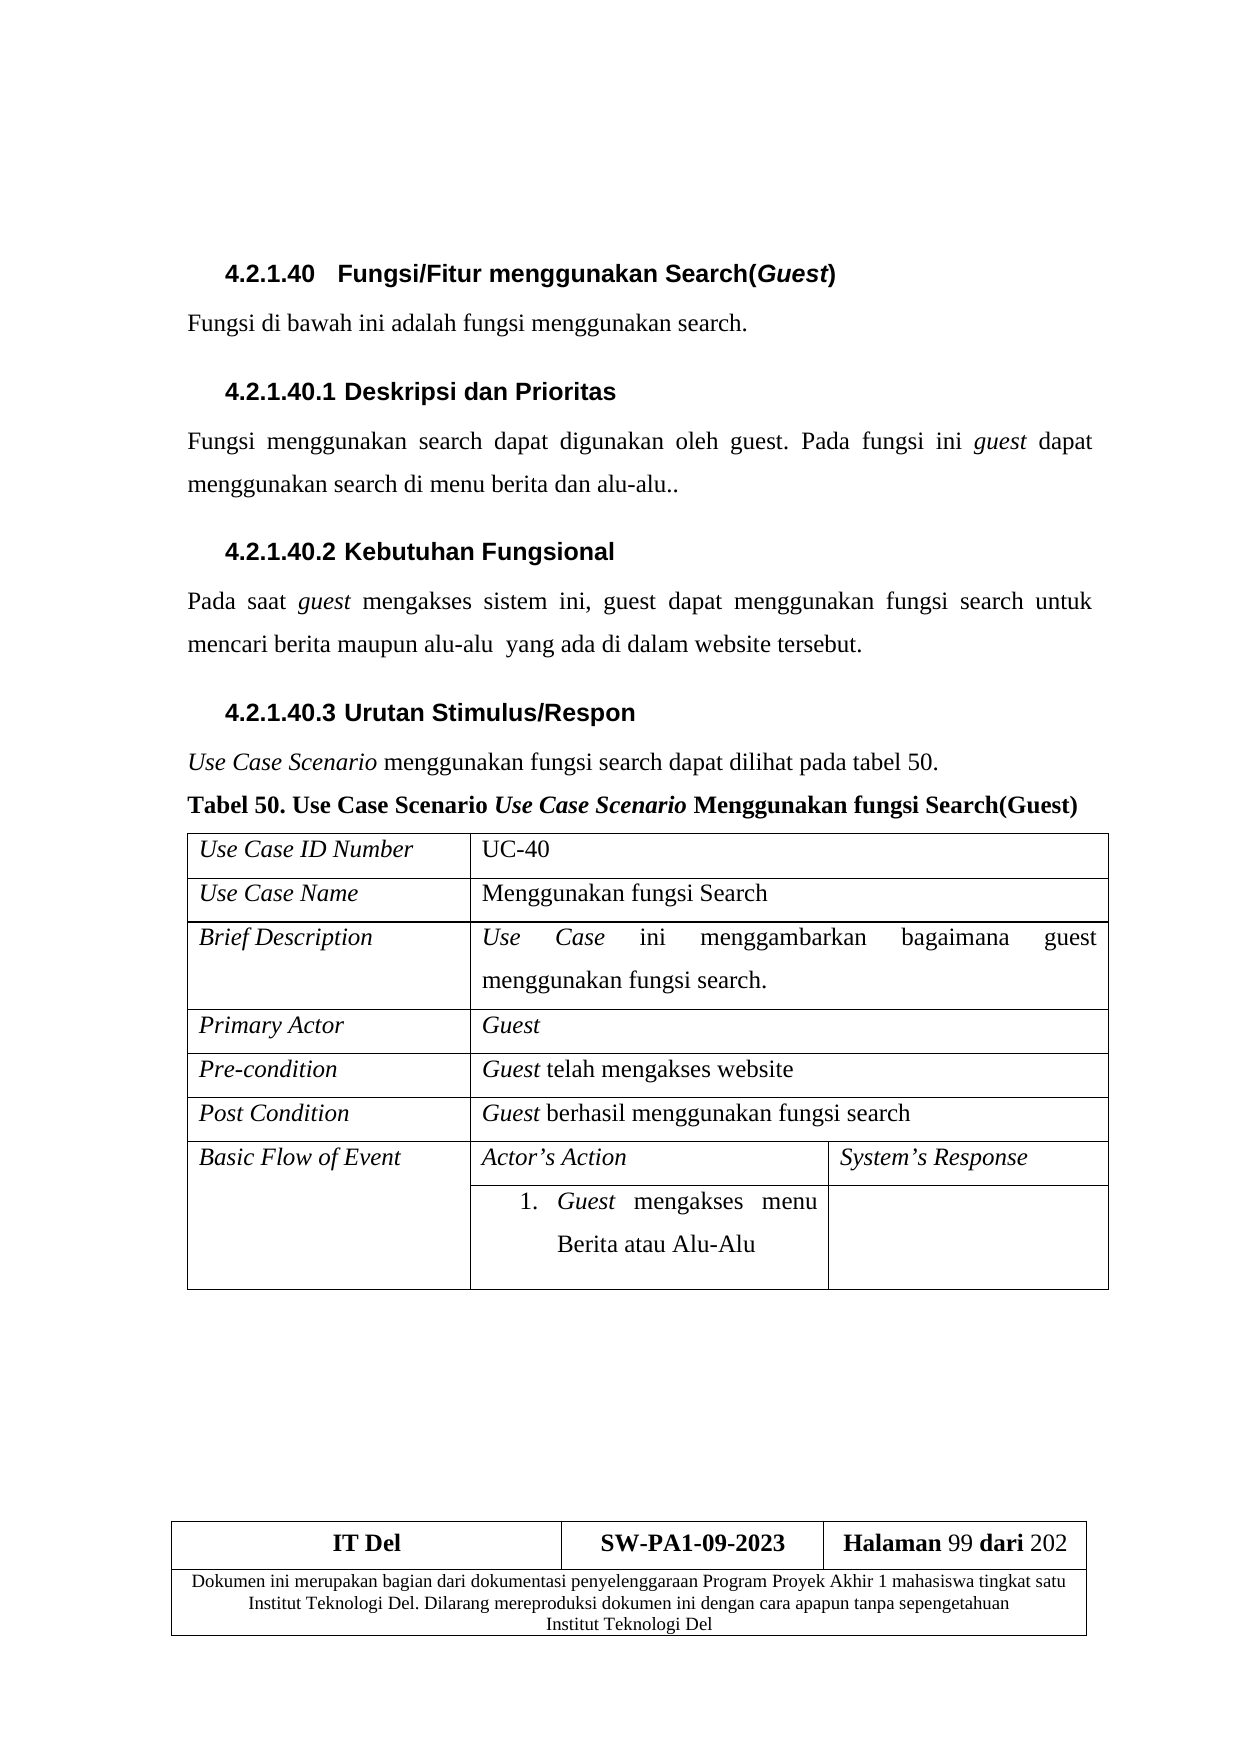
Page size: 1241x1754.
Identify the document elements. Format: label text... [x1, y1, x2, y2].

table_cell Use Case Name [188, 879, 470, 921]
subtitle Deskripsi dan Prioritas [225, 376, 1092, 405]
table_cell Pre-condition [188, 1054, 470, 1097]
table_cell Guest telah mengakses website [471, 1054, 1108, 1097]
table_cell Basic Flow of Event [188, 1142, 470, 1289]
table_cell Actor’s Action [471, 1142, 828, 1185]
subtitle Fungsi/Fitur menggunakan Search(Guest) [225, 259, 1092, 288]
text Fungsi menggunakan search dapat digunakan oleh guest. Pada fungsi ini guest dapat menggunakan search di menu berita dan alu-alu.. [187, 426, 1092, 498]
subtitle Kebutuhan Fungsional [225, 537, 1092, 566]
text Use Case Scenario menggunakan fungsi search dapat dilihat pada tabel 50. [187, 747, 1092, 776]
table_cell Primary Actor [188, 1010, 470, 1053]
table_cell System’s Response [829, 1142, 1108, 1185]
table_header UC-40 [471, 834, 1108, 877]
text Pada saat guest mengakses sistem ini, guest dapat menggunakan fungsi search untuk mencari berita maupun alu-alu yang ada di dalam website tersebut. [187, 586, 1092, 658]
text Tabel 50. Use Case Scenario Use Case Scenario Menggunakan fungsi Search(Guest) [187, 790, 1092, 819]
table_header Use Case ID Number [188, 834, 470, 877]
table_cell Guest [471, 1010, 1108, 1053]
subtitle Urutan Stimulus/Respon [225, 698, 1092, 726]
table_cell Post Condition [188, 1098, 470, 1141]
table_cell [829, 1186, 1108, 1289]
table_cell Guest berhasil menggunakan fungsi search [471, 1098, 1108, 1141]
table_cell Guest mengakses menu Berita atau Alu-Alu [471, 1186, 828, 1289]
table_cell Use Case ini menggambarkan bagaimana guest menggunakan fungsi search. [471, 923, 1108, 1009]
table_cell Menggunakan fungsi Search [471, 879, 1108, 921]
text Fungsi di bawah ini adalah fungsi menggunakan search. [187, 308, 1092, 337]
table_cell Brief Description [188, 923, 470, 1009]
